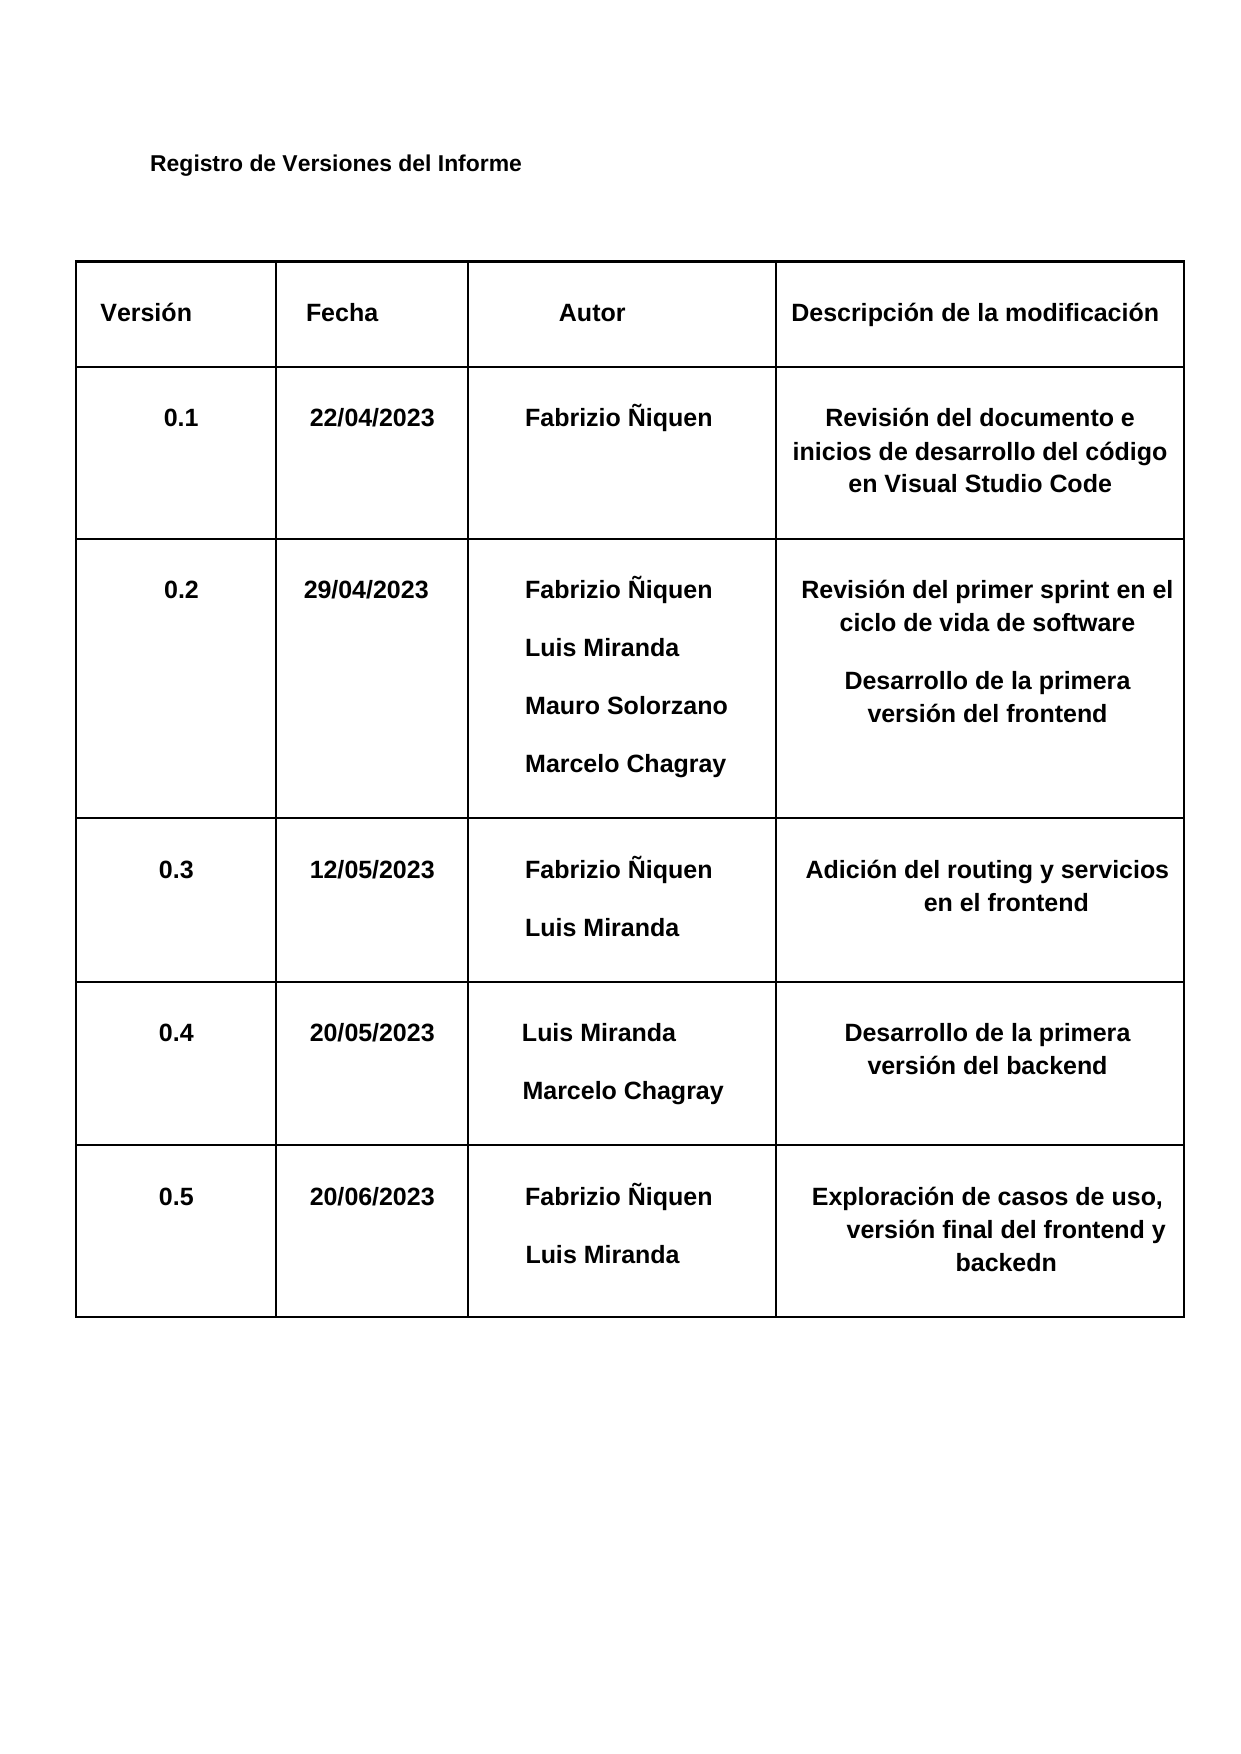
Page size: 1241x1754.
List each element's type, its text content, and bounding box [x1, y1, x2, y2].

table_cell Revisión del documento e inicios de desarrollo del código en Visual Studio Code [777, 368, 1183, 537]
table_cell 22/04/2023 [277, 368, 467, 537]
table_header Versión [77, 263, 275, 366]
table_cell 20/05/2023 [277, 983, 467, 1144]
text Registro de Versiones del Informe [150, 150, 1090, 176]
table_cell Luis Miranda Marcelo Chagray [469, 983, 775, 1144]
table_cell Desarrollo de la primera versión del backend [777, 983, 1183, 1144]
table_cell 20/06/2023 [277, 1146, 467, 1316]
table_cell 0.4 [77, 983, 275, 1144]
table_cell 0.1 [77, 368, 275, 537]
table_cell Fabrizio Ñiquen [469, 368, 775, 537]
table_cell Fabrizio Ñiquen Luis Miranda [469, 819, 775, 981]
table_cell Fabrizio Ñiquen Luis Miranda Mauro Solorzano Marcelo Chagray [469, 540, 775, 817]
table_header Fecha [277, 263, 467, 366]
table_header Descripción de la modificación [777, 263, 1183, 366]
table_cell 0.2 [77, 540, 275, 817]
table_cell 12/05/2023 [277, 819, 467, 981]
table_cell 0.3 [77, 819, 275, 981]
table_cell Exploración de casos de uso, versión final del frontend y backedn [777, 1146, 1183, 1316]
table_cell Adición del routing y servicios en el frontend [777, 819, 1183, 981]
table_cell 29/04/2023 [277, 540, 467, 817]
table_header Autor [469, 263, 775, 366]
table_cell Revisión del primer sprint en el ciclo de vida de software Desarrollo de la primera versión del frontend [777, 540, 1183, 817]
table_cell 0.5 [77, 1146, 275, 1316]
table_cell Fabrizio Ñiquen Luis Miranda [469, 1146, 775, 1316]
